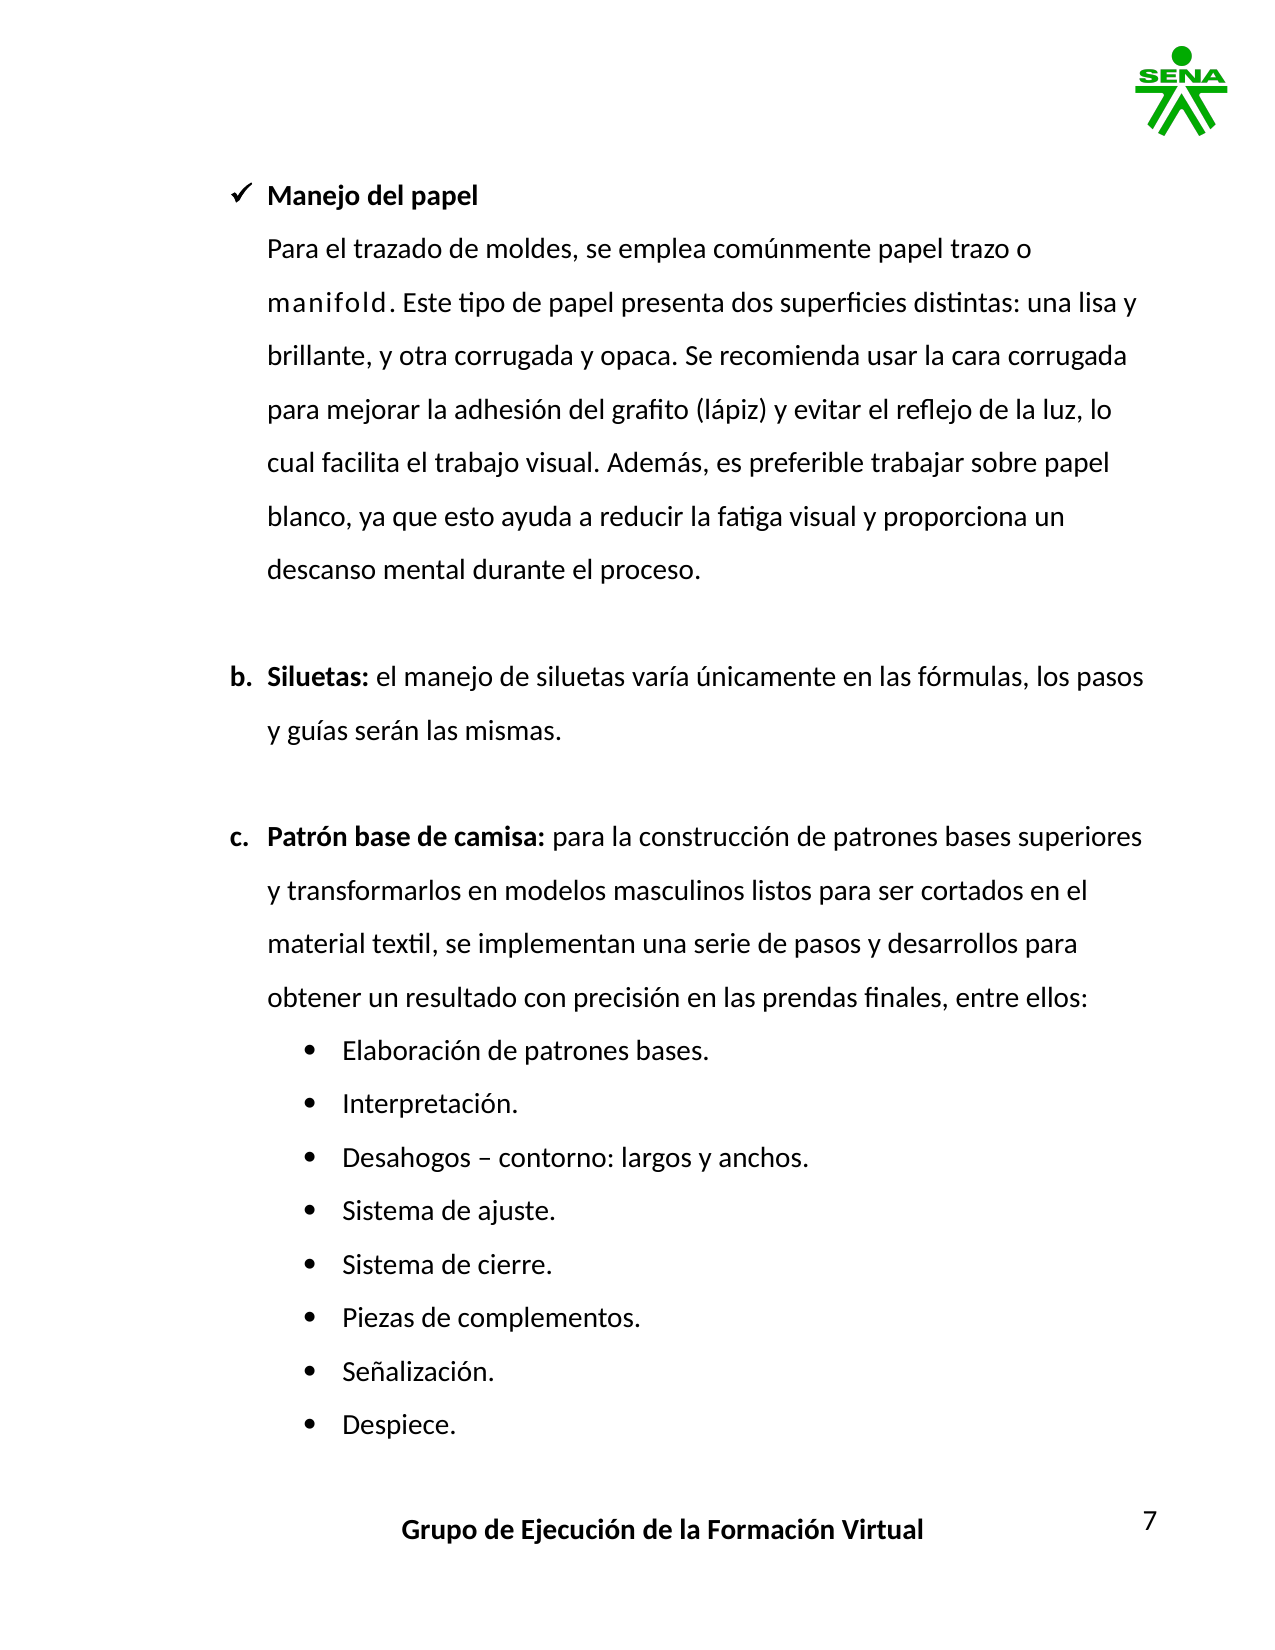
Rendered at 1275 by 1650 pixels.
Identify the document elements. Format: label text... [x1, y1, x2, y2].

list Para el trazado de moldes, se emplea comúnmente papel trazo o manifold. Este tipo de papel presenta dos superficies distintas: una lisa y brillante, y otra corrugada y opaca. Se recomienda usar la cara corrugada para mejorar la adhesión del grafito (lápiz) y evitar el reflejo de la luz, lo cual facilita el trabajo visual. Además, es preferible trabajar sobre papel blanco, ya que esto ayuda a reducir la fatiga visual y proporciona un descanso mental durante el proceso. [267, 231, 1157, 587]
list Manejo del papel [229, 177, 1157, 213]
list Desahogos – contorno: largos y anchos. [304, 1139, 1157, 1175]
list Sistema de ajuste. [304, 1192, 1157, 1228]
list Señalización. [304, 1353, 1157, 1388]
list Elaboración de patrones bases. [304, 1032, 1157, 1068]
list Patrón base de camisa: para la construcción de patrones bases superiores y transformarlos en modelos masculinos listos para ser cortados en el material textil, se implementan una serie de pasos y desarrollos para obtener un resultado con precisión en las prendas finales, entre ellos: [229, 818, 1157, 1014]
list Despiece. [304, 1406, 1157, 1442]
list Interpretación. [304, 1086, 1157, 1121]
picture [1135, 46, 1228, 136]
list Siluetas: el manejo de siluetas varía únicamente en las fórmulas, los pasos y guías serán las mismas. [229, 658, 1157, 747]
list Piezas de complementos. [304, 1299, 1157, 1335]
list Sistema de cierre. [304, 1246, 1157, 1282]
